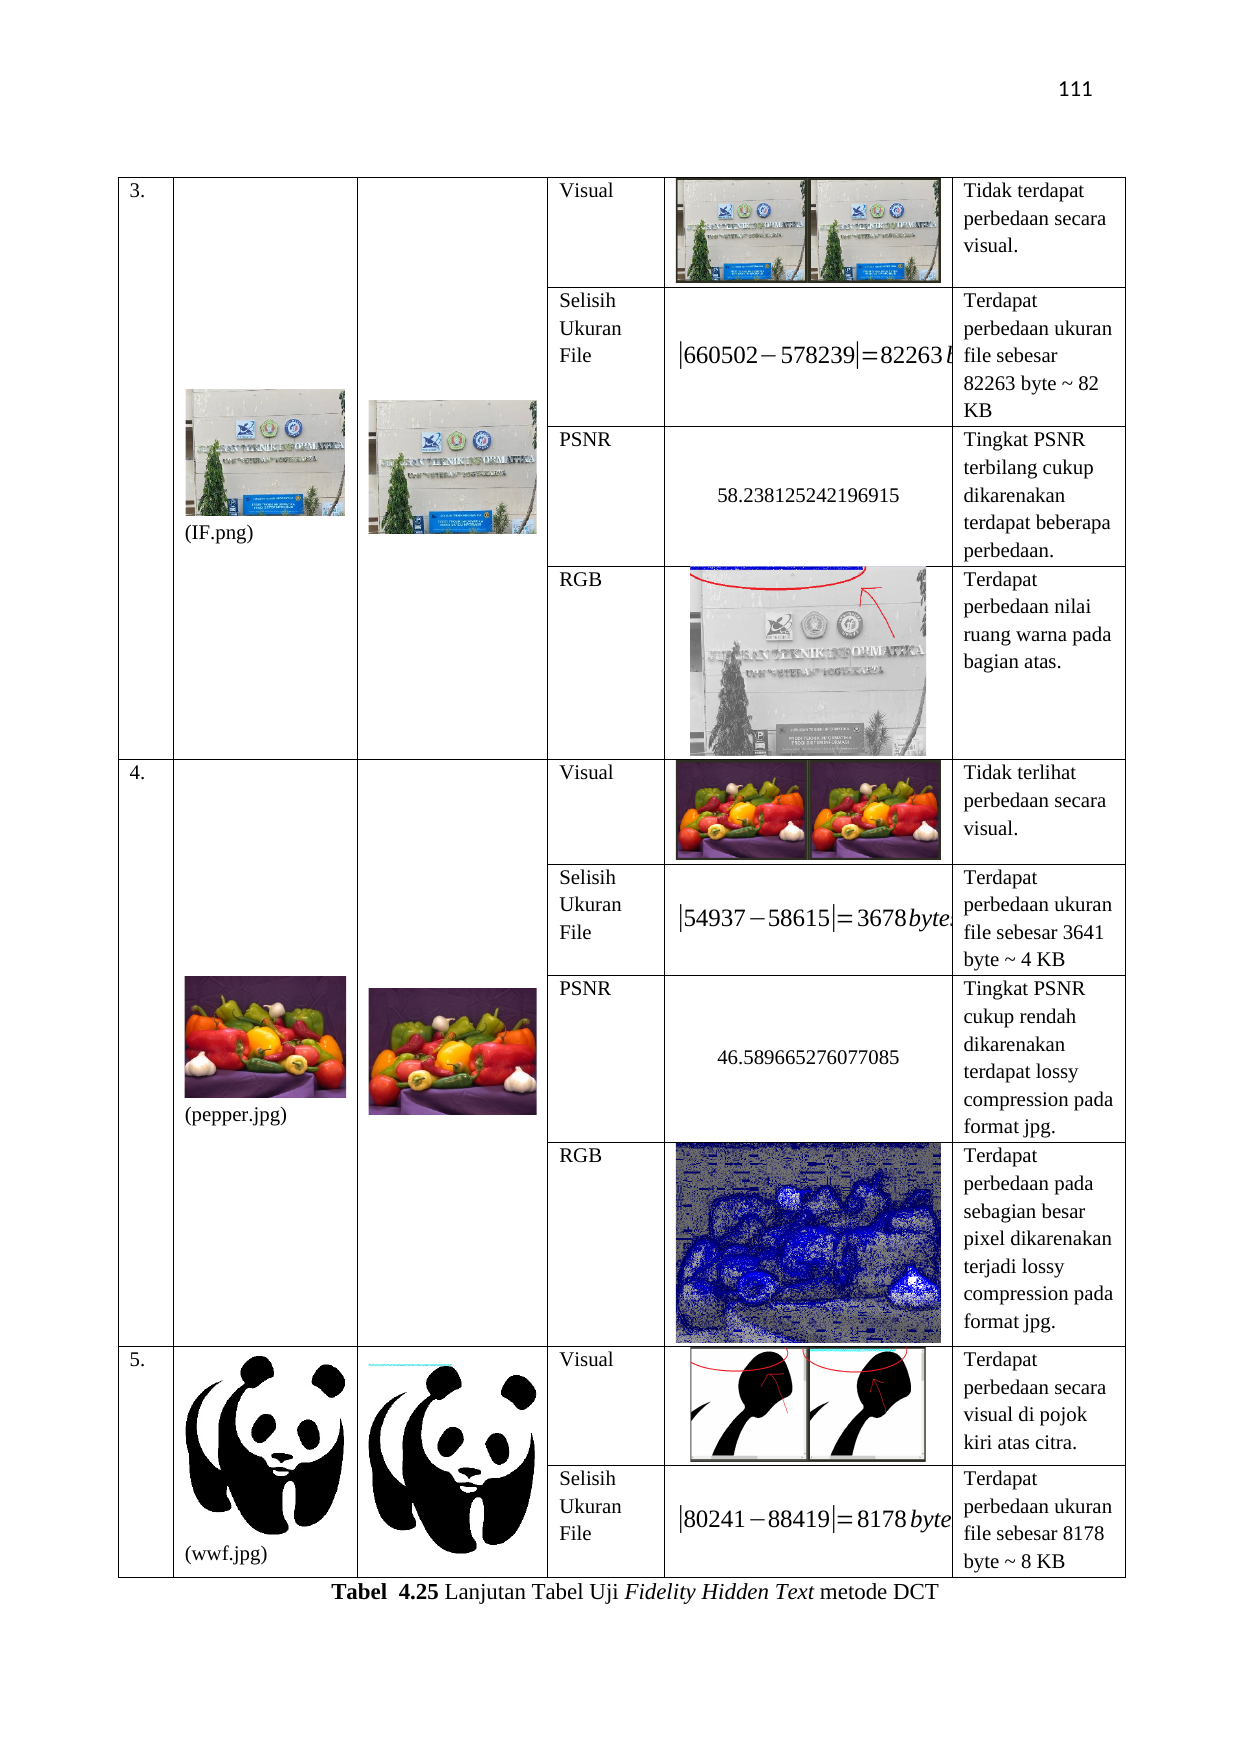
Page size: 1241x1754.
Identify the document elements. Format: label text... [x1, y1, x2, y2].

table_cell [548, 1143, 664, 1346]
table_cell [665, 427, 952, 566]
picture [368, 1364, 537, 1556]
picture [184, 976, 347, 1098]
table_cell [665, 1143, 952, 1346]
picture [675, 760, 941, 860]
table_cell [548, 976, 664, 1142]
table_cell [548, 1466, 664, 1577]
picture [690, 566, 927, 756]
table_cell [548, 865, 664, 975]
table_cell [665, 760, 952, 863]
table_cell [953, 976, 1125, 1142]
text Tabel 4.21 Lanjutan Tabel Uji Fidelity Hidden Text metode DCT [177, 1578, 1092, 1604]
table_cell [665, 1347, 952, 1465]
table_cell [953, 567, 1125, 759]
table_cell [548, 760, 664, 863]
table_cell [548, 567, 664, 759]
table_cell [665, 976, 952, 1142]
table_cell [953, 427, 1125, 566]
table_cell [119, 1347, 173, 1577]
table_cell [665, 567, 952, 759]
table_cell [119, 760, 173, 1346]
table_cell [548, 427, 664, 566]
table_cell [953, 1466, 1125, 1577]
picture [185, 1355, 345, 1537]
picture [690, 1347, 927, 1462]
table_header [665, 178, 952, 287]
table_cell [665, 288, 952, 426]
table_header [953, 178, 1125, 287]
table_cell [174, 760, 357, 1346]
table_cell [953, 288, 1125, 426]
picture [675, 178, 941, 283]
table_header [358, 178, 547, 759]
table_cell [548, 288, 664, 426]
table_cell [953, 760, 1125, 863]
picture [185, 389, 345, 516]
picture [675, 1143, 941, 1343]
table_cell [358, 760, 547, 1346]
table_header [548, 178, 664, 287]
picture [368, 400, 537, 534]
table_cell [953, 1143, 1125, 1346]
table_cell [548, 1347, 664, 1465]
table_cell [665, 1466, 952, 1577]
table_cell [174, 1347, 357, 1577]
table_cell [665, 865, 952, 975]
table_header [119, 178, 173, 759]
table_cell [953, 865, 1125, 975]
picture [368, 988, 537, 1115]
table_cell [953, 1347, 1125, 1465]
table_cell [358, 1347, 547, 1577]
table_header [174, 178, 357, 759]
